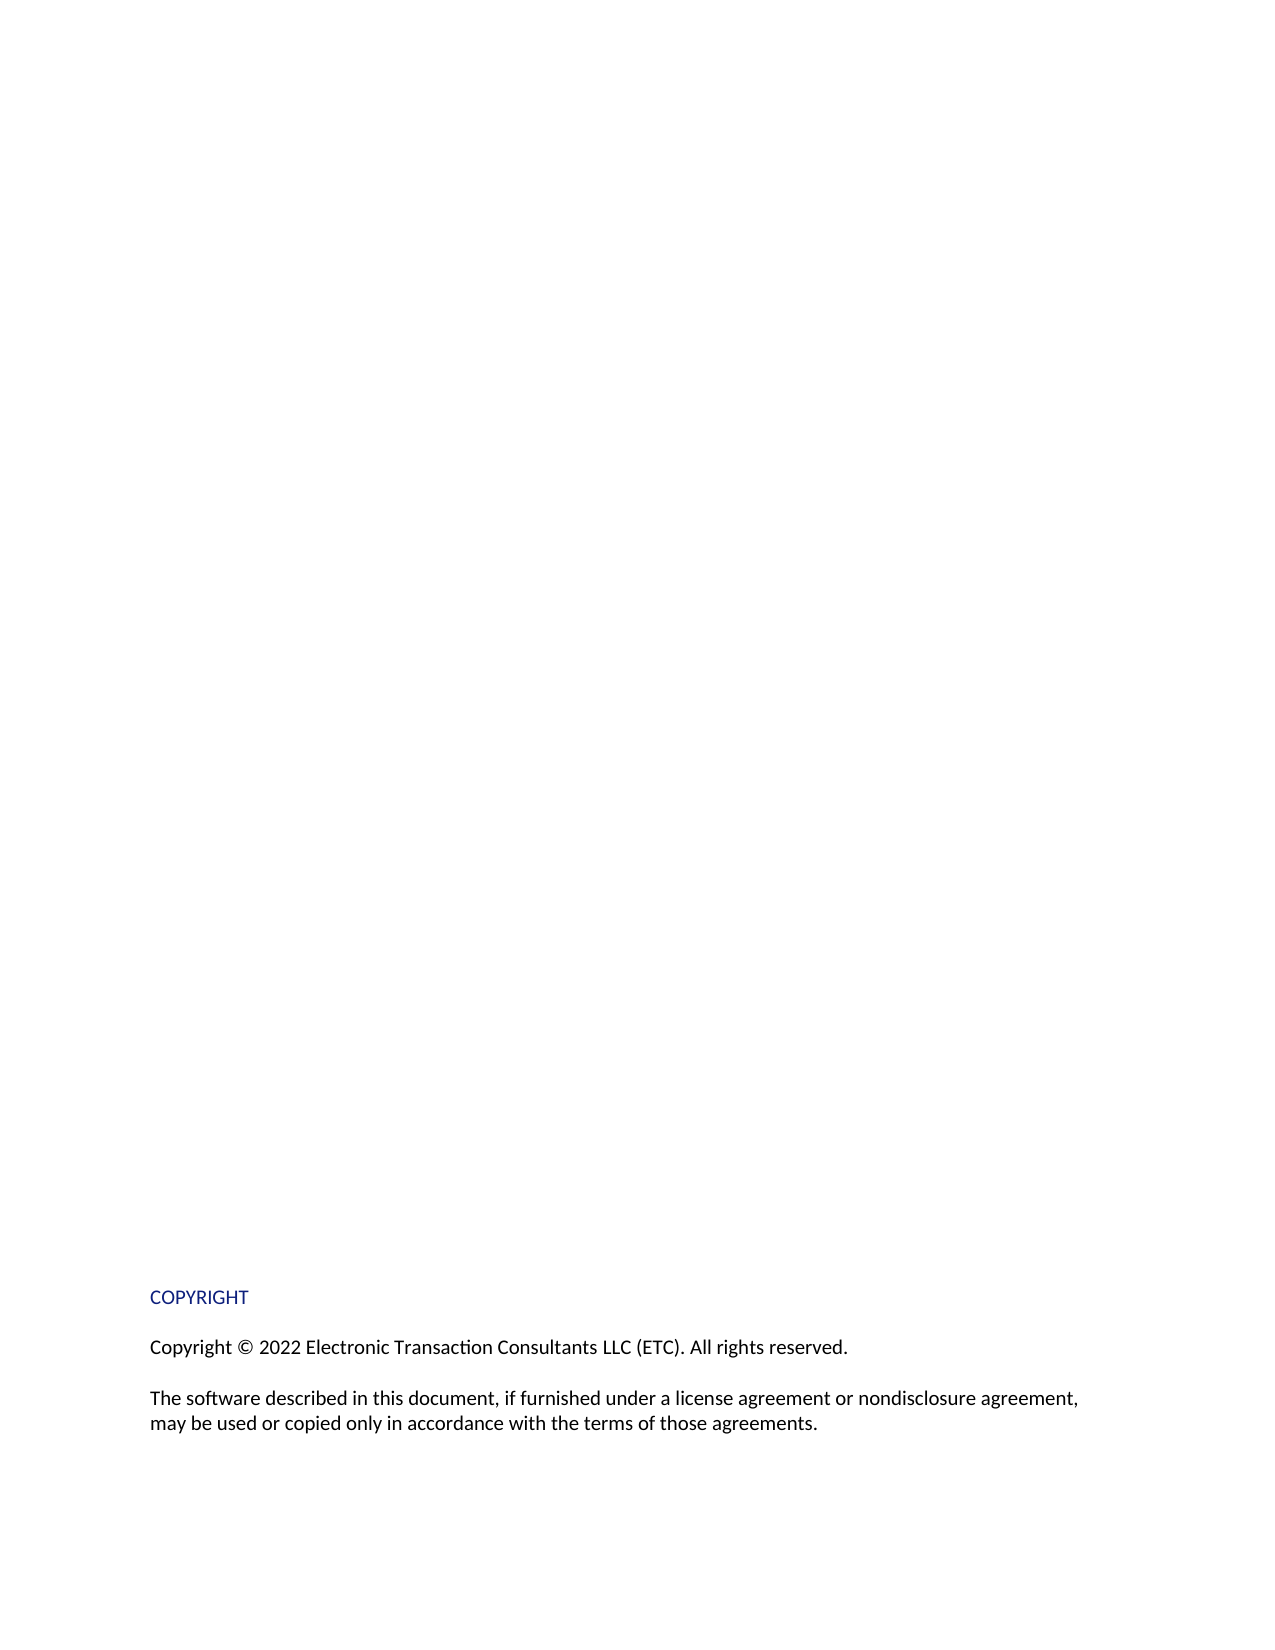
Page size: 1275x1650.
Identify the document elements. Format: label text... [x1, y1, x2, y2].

text The software described in this document, if furnished under a license agreement or nondisclosure agreement, may be used or copied only in accordance with the terms of those agreements. [150, 1385, 1087, 1436]
text Copyright © 2022 Electronic Transaction Consultants LLC (ETC). All rights reserved. [150, 1334, 1087, 1360]
text COPYRIGHT [150, 1284, 1087, 1309]
